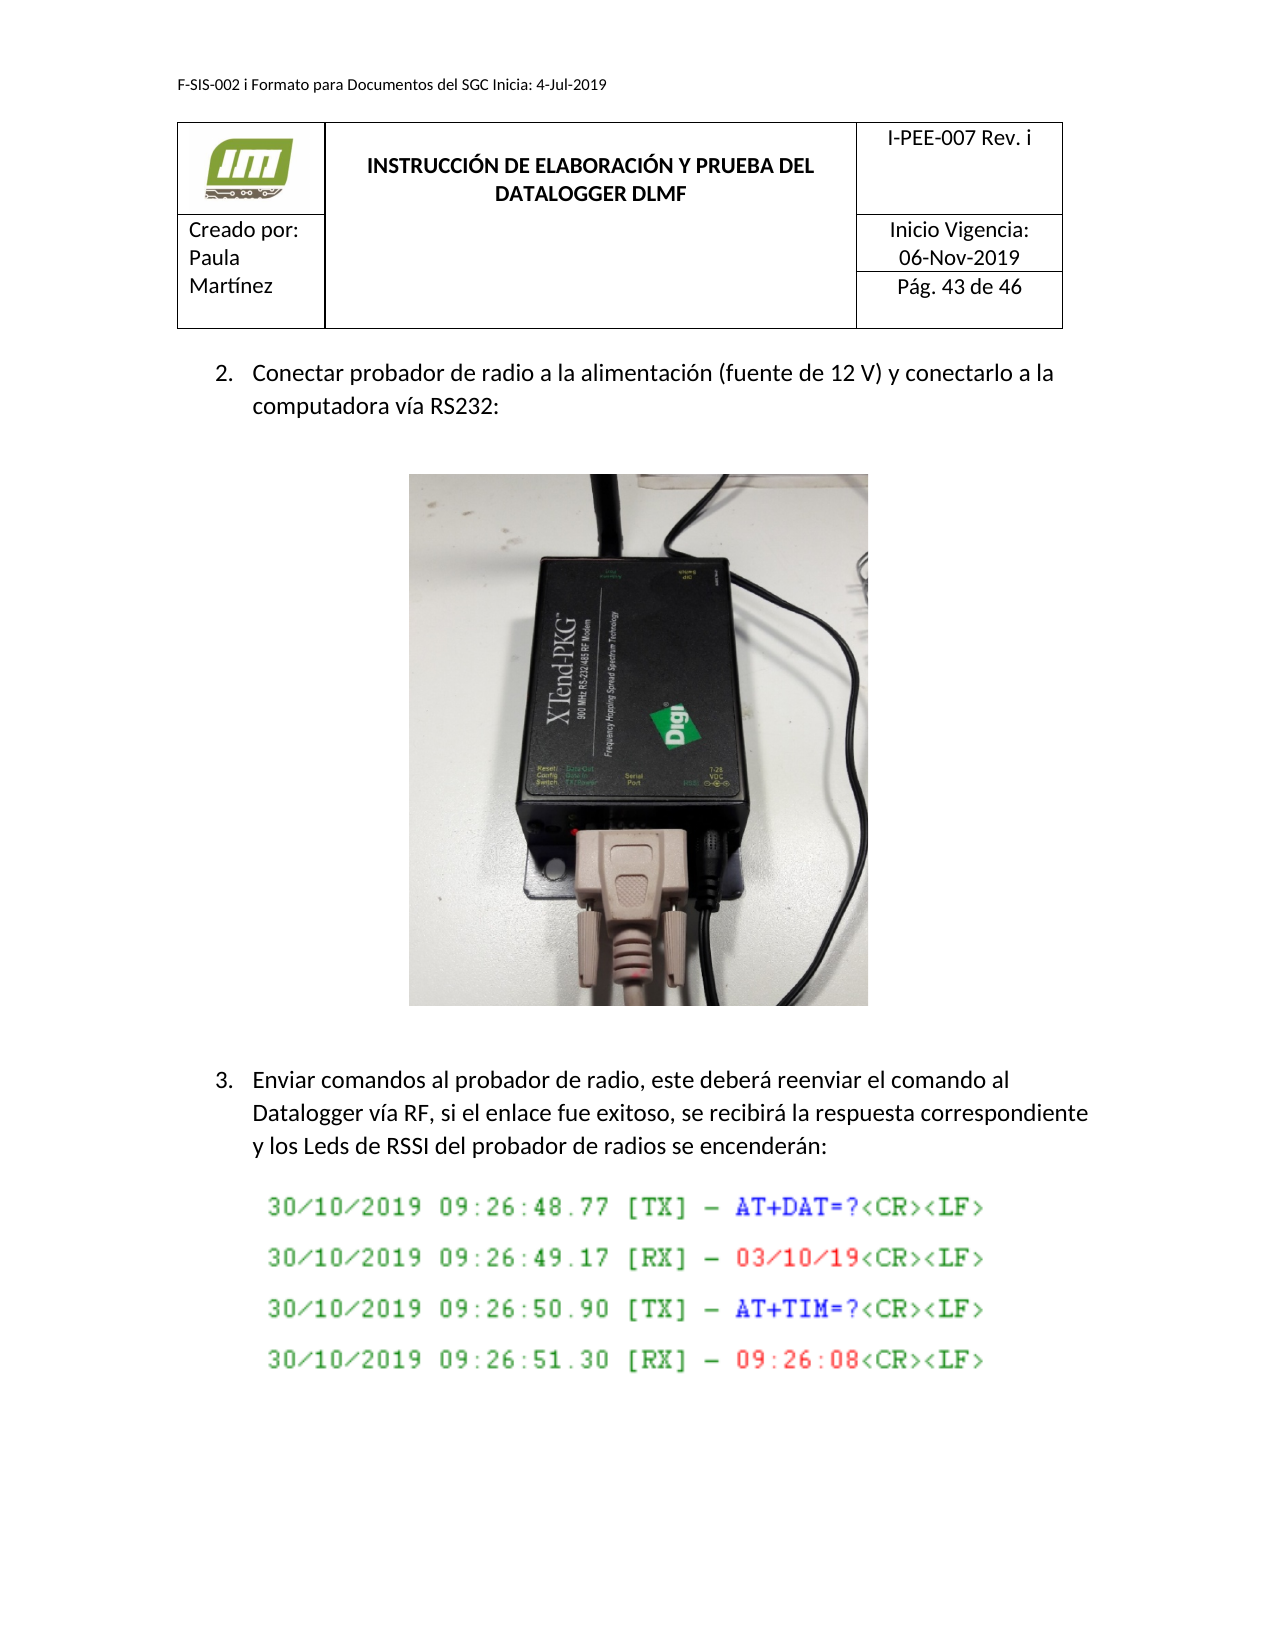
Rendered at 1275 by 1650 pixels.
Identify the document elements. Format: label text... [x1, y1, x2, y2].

picture [264, 1179, 1011, 1411]
picture [188, 123, 310, 214]
list Enviar comandos al probador de radio, este deberá reenviar el comando al Datalogger vía RF, si el enlace fue exitoso, se recibirá la respuesta correspondiente y los Leds de RSSI del probador de radios se encenderán: [215, 1064, 1098, 1161]
picture [409, 474, 869, 1006]
list Conectar probador de radio a la alimentación (fuente de 12 V) y conectarlo a la computadora vía RS232: [215, 357, 1098, 421]
